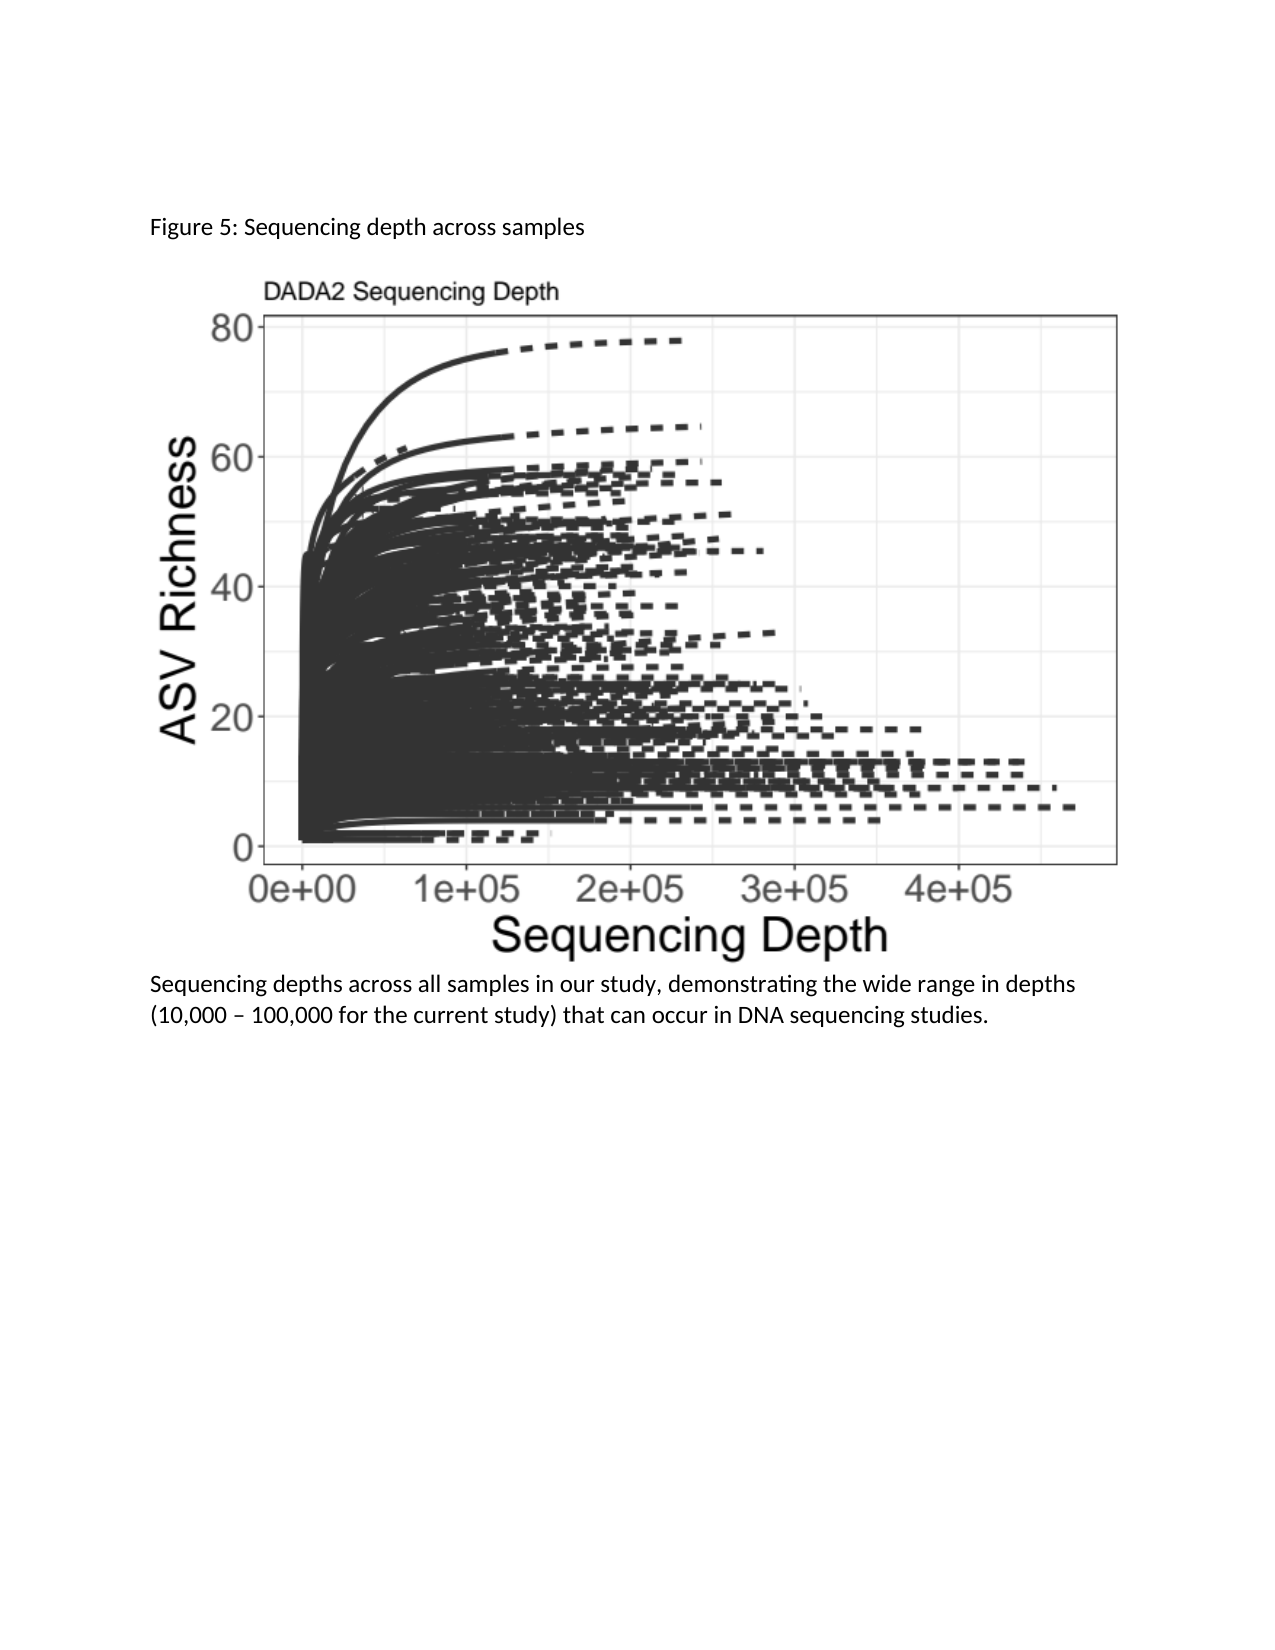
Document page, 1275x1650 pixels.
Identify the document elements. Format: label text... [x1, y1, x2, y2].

text Figure 5: Sequencing depth across samples [150, 211, 1125, 242]
text Sequencing depths across all samples in our study, demonstrating the wide range in depths (10,000 – 100,000 for the current study) that can occur in DNA sequencing studies. [150, 969, 1125, 1029]
